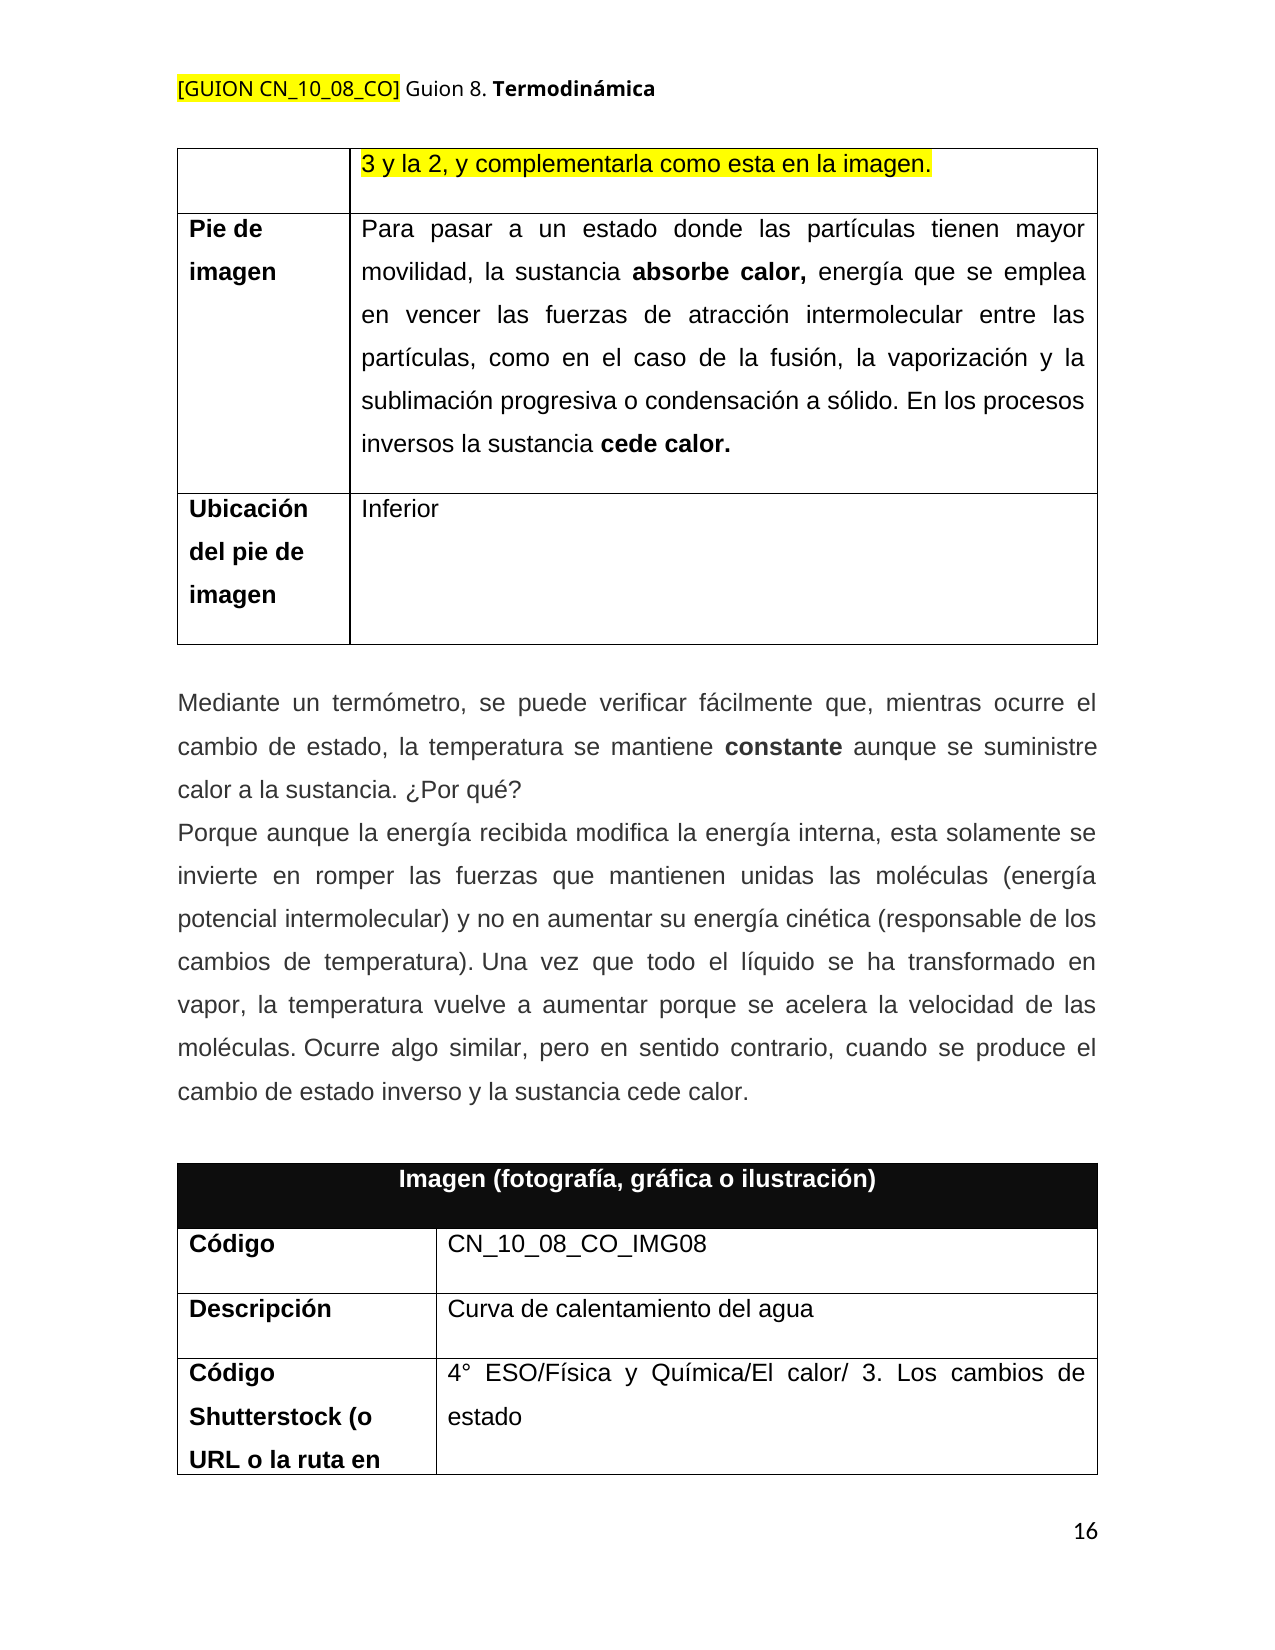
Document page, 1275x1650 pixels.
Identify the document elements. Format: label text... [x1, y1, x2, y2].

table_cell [178, 149, 349, 212]
table_cell Descripción [178, 1294, 436, 1357]
table_cell Código [178, 1229, 436, 1292]
table_cell Para pasar a un estado donde las partículas tienen mayor movilidad, la sustancia absorbe calor, energía que se emplea en vencer las fuerzas de atracción intermolecular entre las partículas, como en el caso de la fusión, la vaporización y la sublimación progresiva o condensación a sólido. En los procesos inversos la sustancia cede calor. [351, 214, 1097, 493]
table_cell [178, 1359, 436, 1473]
text Porque aunque la energía recibida modifica la energía interna, esta solamente se invierte en romper las fuerzas que mantienen unidas las moléculas (energía potencial intermolecular) y no en aumentar su energía cinética (responsable de los cambios de temperatura). Una vez que todo el líquido se ha transformado en vapor, la temperatura vuelve a aumentar porque se acelera la velocidad de las moléculas. Ocurre algo similar, pero en sentido contrario, cuando se produce el cambio de estado inverso y la sustancia cede calor. [177, 818, 1098, 1105]
table_cell Curva de calentamiento del agua [437, 1294, 1097, 1357]
table_cell Inferior [351, 494, 1097, 644]
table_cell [351, 149, 1097, 212]
table_cell Ubicación del pie de imagen [178, 494, 349, 644]
text Mediante un termómetro, se puede verificar fácilmente que, mientras ocurre el cambio de estado, la temperatura se mantiene constante aunque se suministre calor a la sustancia. ¿Por qué? [177, 688, 1098, 803]
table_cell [437, 1359, 1097, 1473]
table_cell Pie de imagen [178, 214, 349, 493]
table_cell CN_10_08_CO_IMG08 [437, 1229, 1097, 1292]
table_header Imagen (fotografía, gráfica o ilustración) [178, 1164, 1097, 1228]
